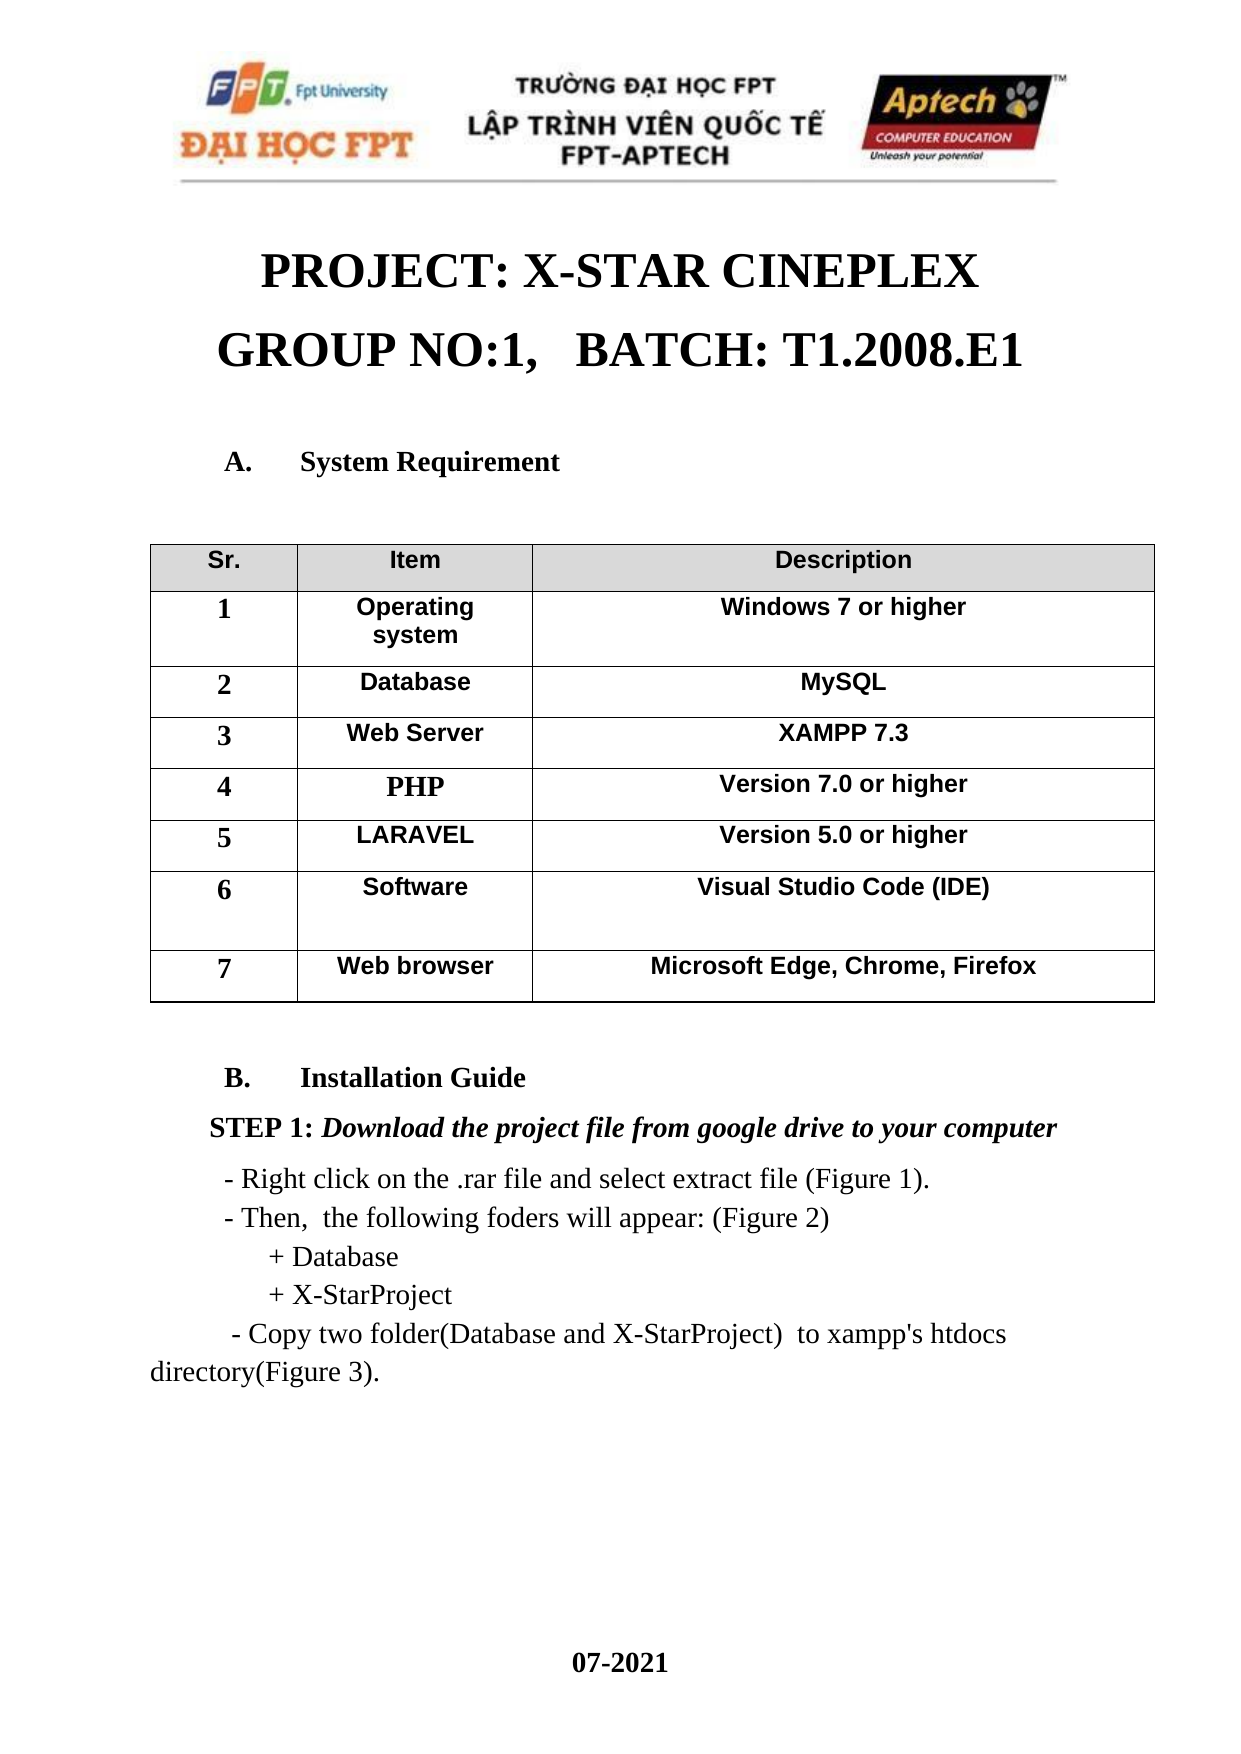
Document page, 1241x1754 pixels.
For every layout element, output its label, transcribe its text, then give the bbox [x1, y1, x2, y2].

table_cell 7 [151, 951, 297, 1001]
table_header Item [298, 545, 532, 591]
list Installation Guide [150, 1060, 1090, 1094]
table_cell Web browser [298, 951, 532, 1001]
table_cell 2 [151, 667, 297, 717]
table_header Sr. [151, 545, 297, 591]
text PROJECT: X-STAR CINEPLEX [150, 162, 1090, 298]
table_cell LARAVEL [298, 821, 532, 871]
table_cell 1 [151, 592, 297, 666]
picture [150, 51, 1088, 186]
table_cell Version 7.0 or higher [533, 769, 1154, 819]
table_cell Version 5.0 or higher [533, 821, 1154, 871]
table_header Description [533, 545, 1154, 591]
table_cell Web Server [298, 718, 532, 768]
table_cell Windows 7 or higher [533, 592, 1154, 666]
list - Copy two folder(Database and X-StarProject) to xampp's htdocs directory(Figure 3). [150, 1316, 1090, 1388]
table_cell 6 [151, 872, 297, 950]
table_cell 4 [151, 769, 297, 819]
table_cell Database [298, 667, 532, 717]
table_cell PHP [298, 769, 532, 819]
table_cell Software [298, 872, 532, 950]
list - Then, the following foders will appear: (Figure 2) [224, 1200, 1090, 1234]
table_cell 3 [151, 718, 297, 768]
table_cell Microsoft Edge, Chrome, Firefox [533, 951, 1154, 1001]
table_cell MySQL [533, 667, 1154, 717]
table_cell Operating system [298, 592, 532, 666]
table_cell XAMPP 7.3 [533, 718, 1154, 768]
list + Database [150, 1239, 1090, 1272]
list - Right click on the .rar file and select extract file (Figure 1). [224, 1162, 1090, 1195]
list + X-StarProject [150, 1277, 1090, 1311]
text GROUP NO:1, BATCH: T1.2008.E1 [150, 319, 1090, 377]
text STEP 1: Download the project file from google drive to your computer [150, 1111, 1090, 1144]
table_cell 5 [151, 821, 297, 871]
list System Requirement [150, 444, 1090, 477]
table_cell Visual Studio Code (IDE) [533, 872, 1154, 950]
